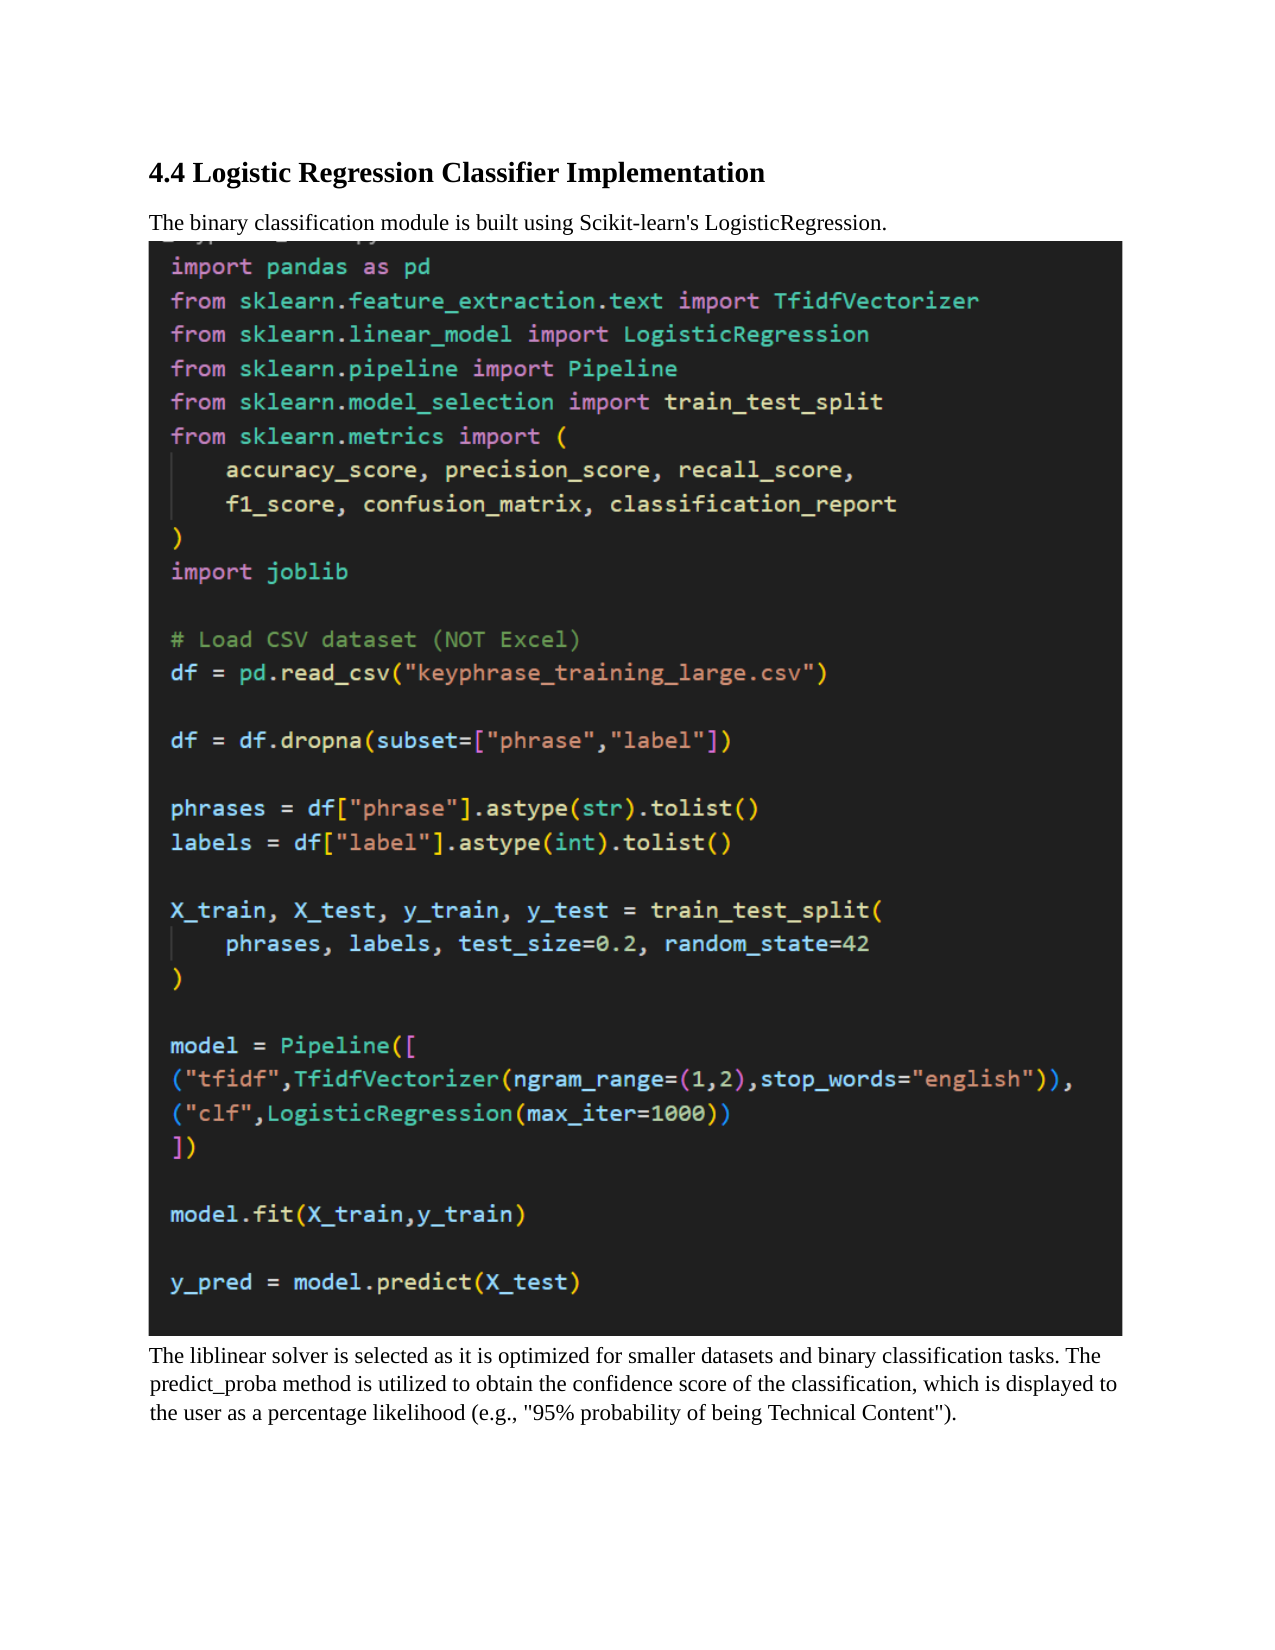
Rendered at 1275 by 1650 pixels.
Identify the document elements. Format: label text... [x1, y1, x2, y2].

subtitle 4.4 Logistic Regression Classifier Implementation [148, 155, 1124, 189]
text The liblinear solver is selected as it is optimized for smaller datasets and binary classification tasks. The predict_proba method is utilized to obtain the confidence score of the classification, which is displayed to the user as a percentage likelihood (e.g., "95% probability of being Technical Content"). [148, 1342, 1124, 1425]
text The binary classification module is built using Scikit-learn's LogisticRegression. [148, 209, 1124, 235]
picture [148, 241, 1123, 1336]
